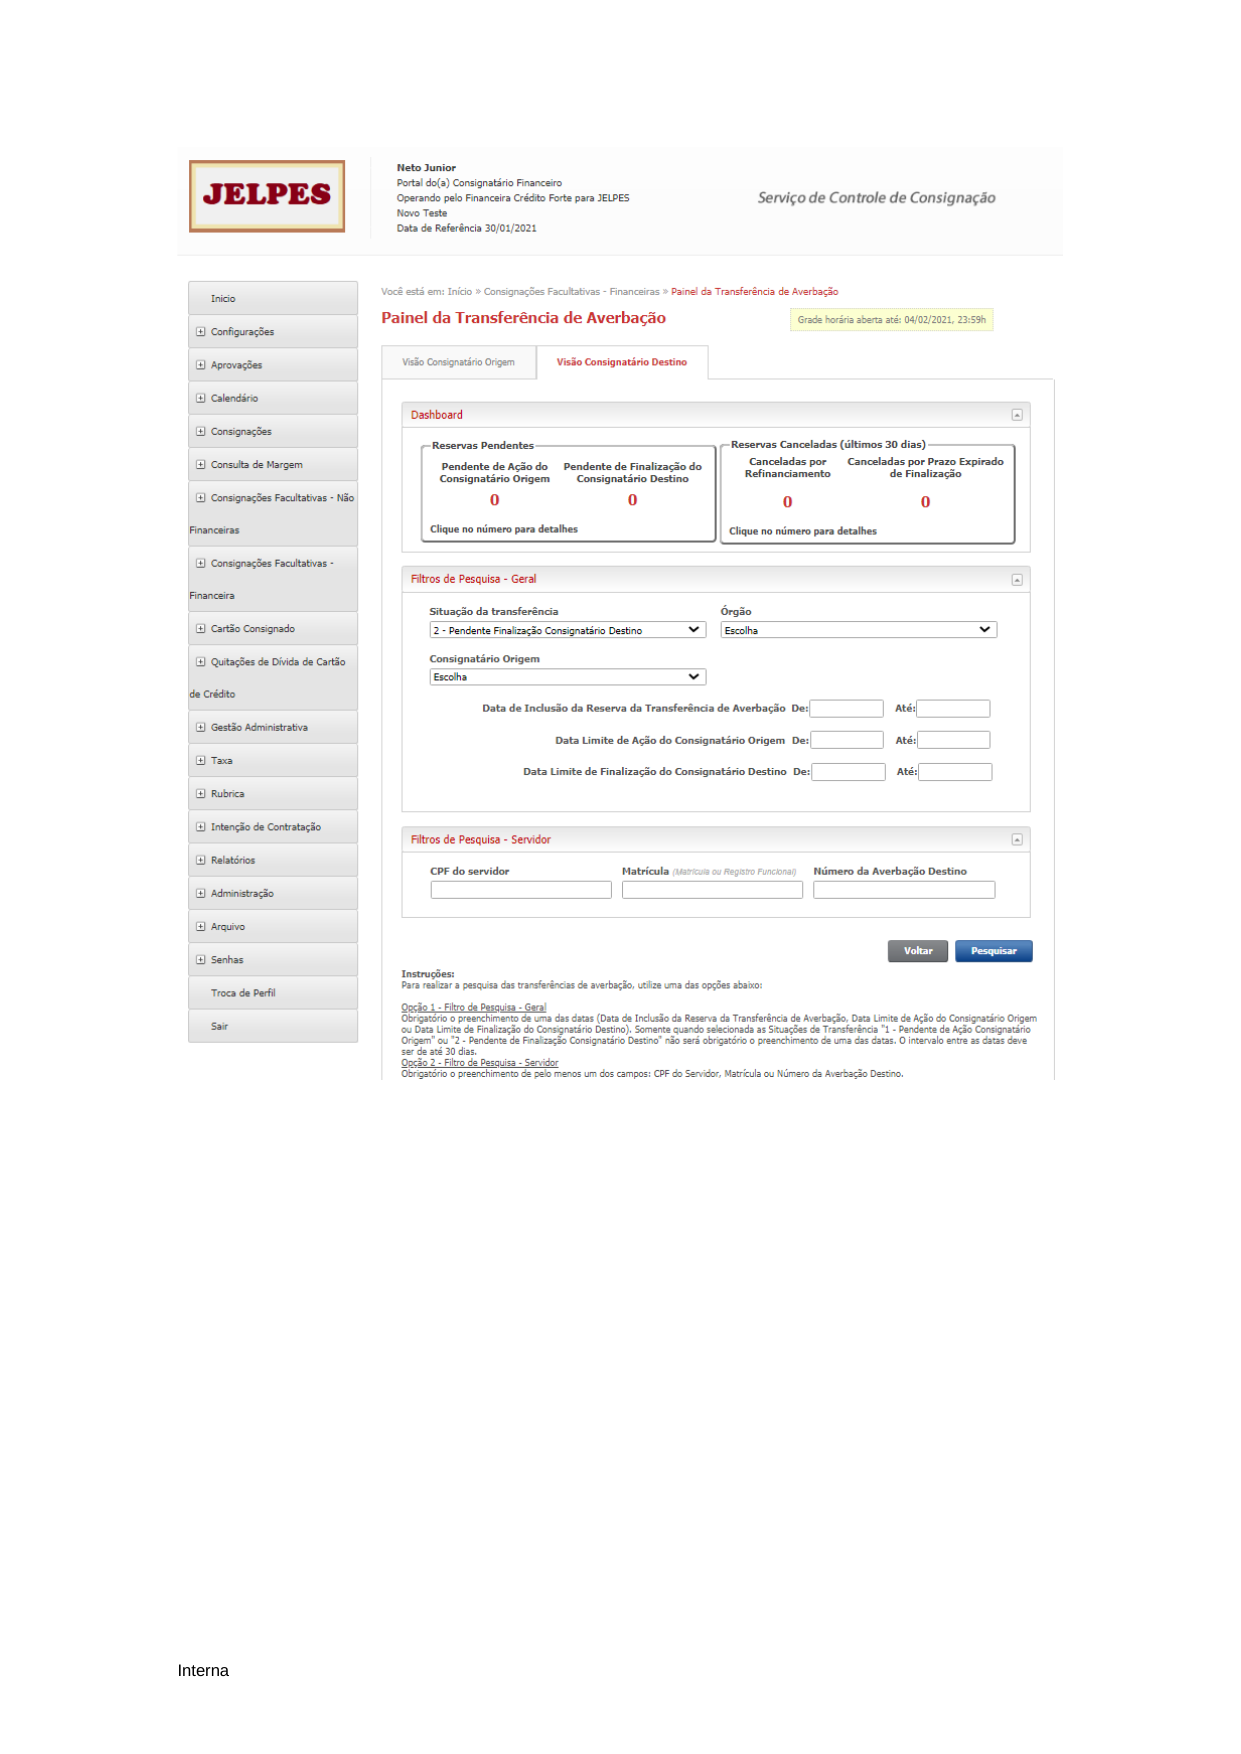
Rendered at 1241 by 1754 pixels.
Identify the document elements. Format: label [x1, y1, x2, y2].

picture [177, 147, 1063, 1080]
